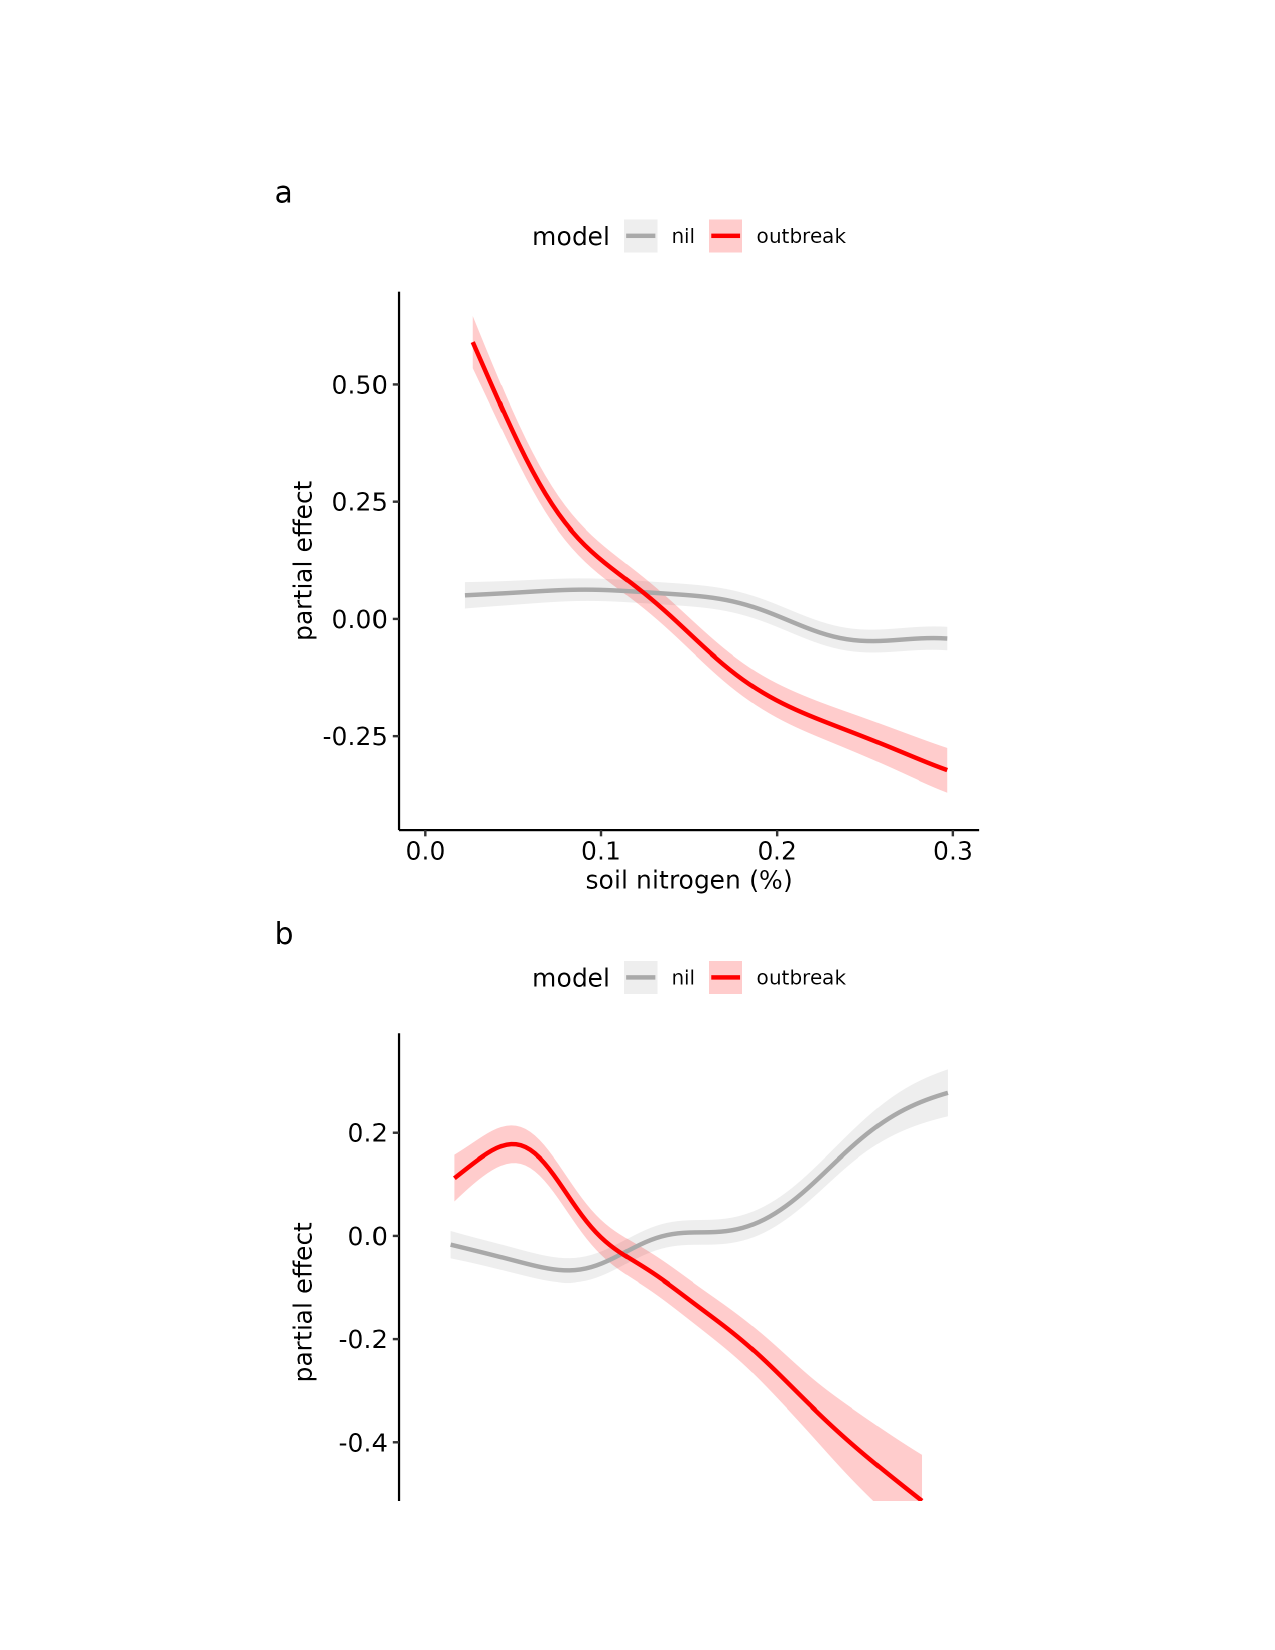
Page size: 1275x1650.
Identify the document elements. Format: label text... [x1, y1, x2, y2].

table_header Figure 5: Relationship between outbreaks and nil observations for both soil nitrogen (A) and phosphorus (B). Partial effect is the modeled predictions after accounting for bioregion and spatial autocorrelation. [139, 150, 1114, 1500]
picture [250, 153, 1003, 1501]
